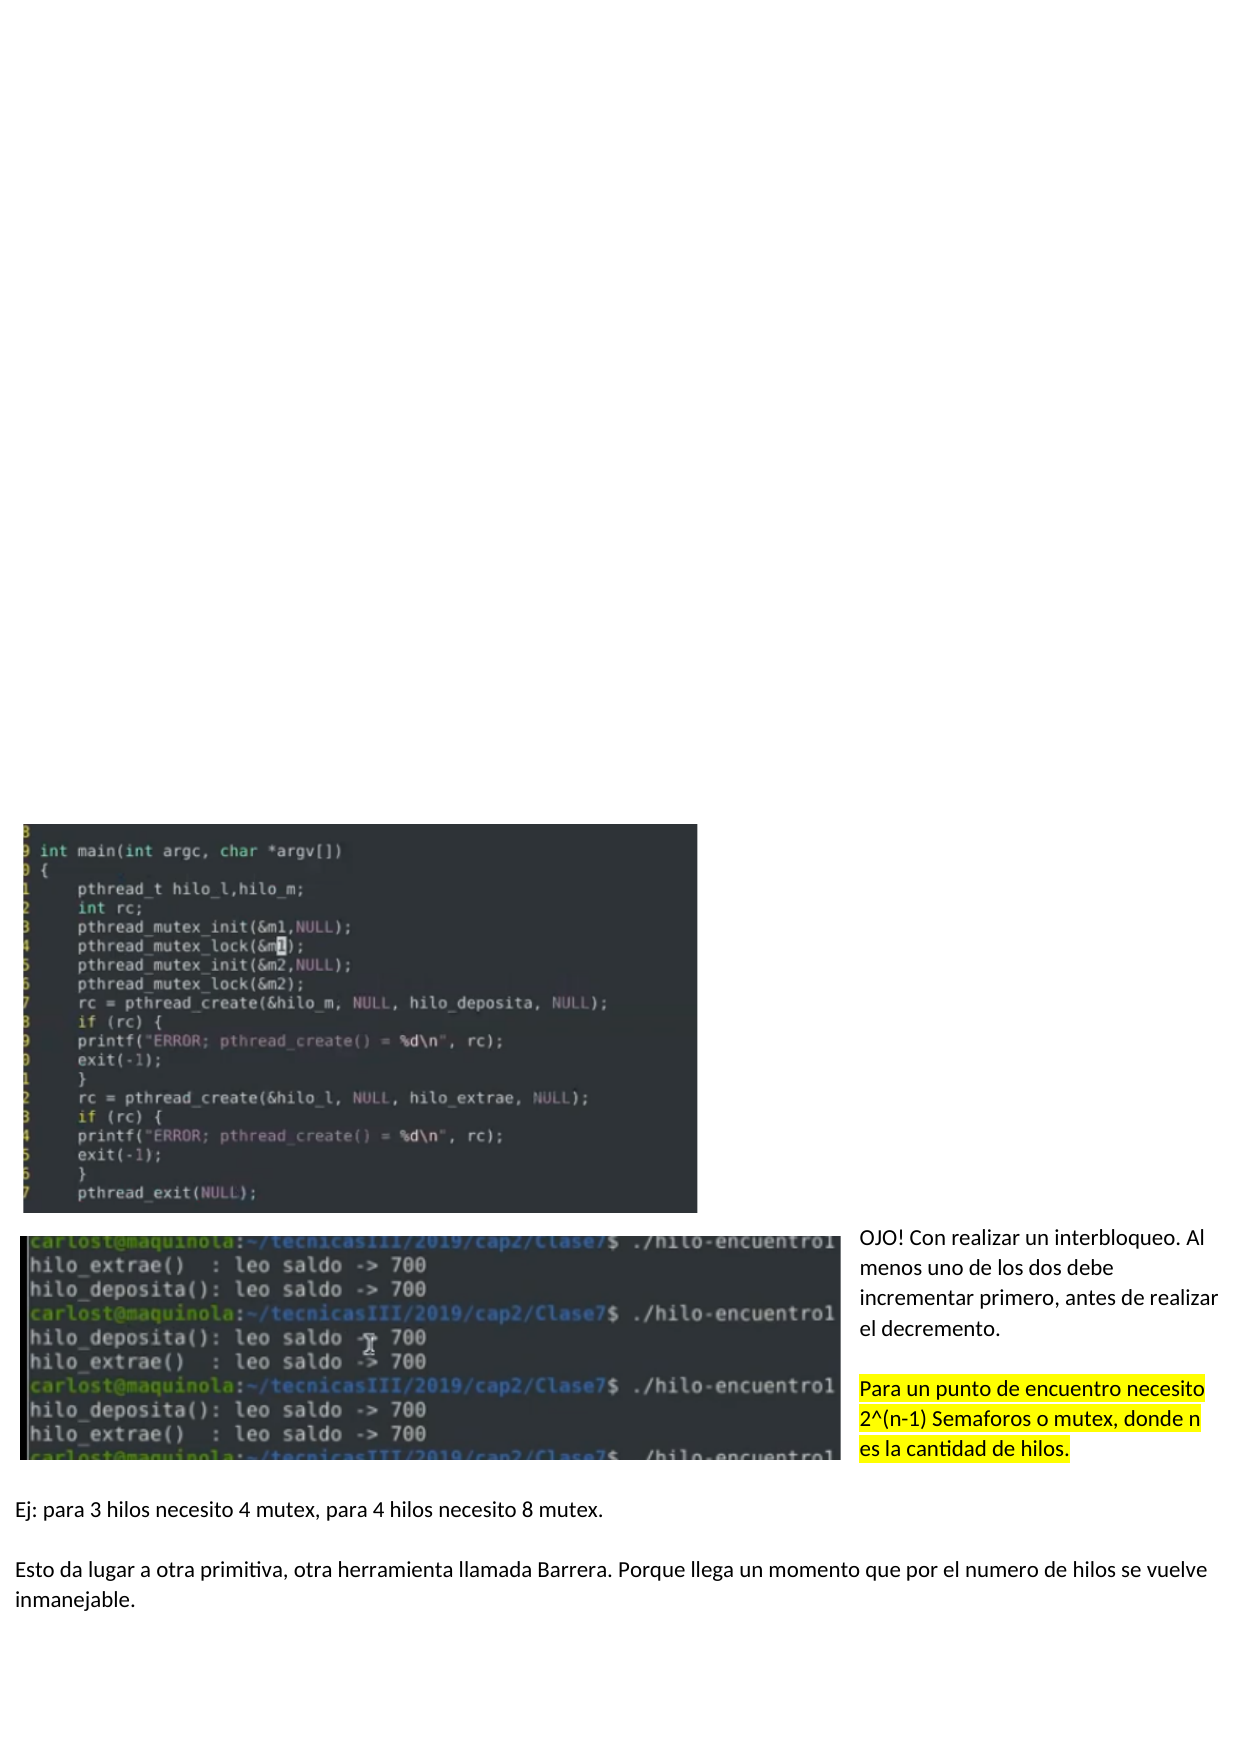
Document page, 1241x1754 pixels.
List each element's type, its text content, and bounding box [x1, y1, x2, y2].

text OJO! Con realizar un interbloqueo. Al menos uno de los dos debe incrementar primero, antes de realizar el decremento. [15, 1223, 1226, 1342]
picture [18, 1236, 840, 1459]
text Esto da lugar a otra primitiva, otra herramienta llamada Barrera. Porque llega un momento que por el numero de hilos se vuelve inmanejable. [15, 1555, 1226, 1614]
text Para un punto de encuentro necesito 2^(n-1) Semaforos o mutex, donde n es la cantidad de hilos. [15, 1374, 1226, 1463]
text Ej: para 3 hilos necesito 4 mutex, para 4 hilos necesito 8 mutex. [15, 1495, 1226, 1523]
picture [22, 824, 697, 1212]
